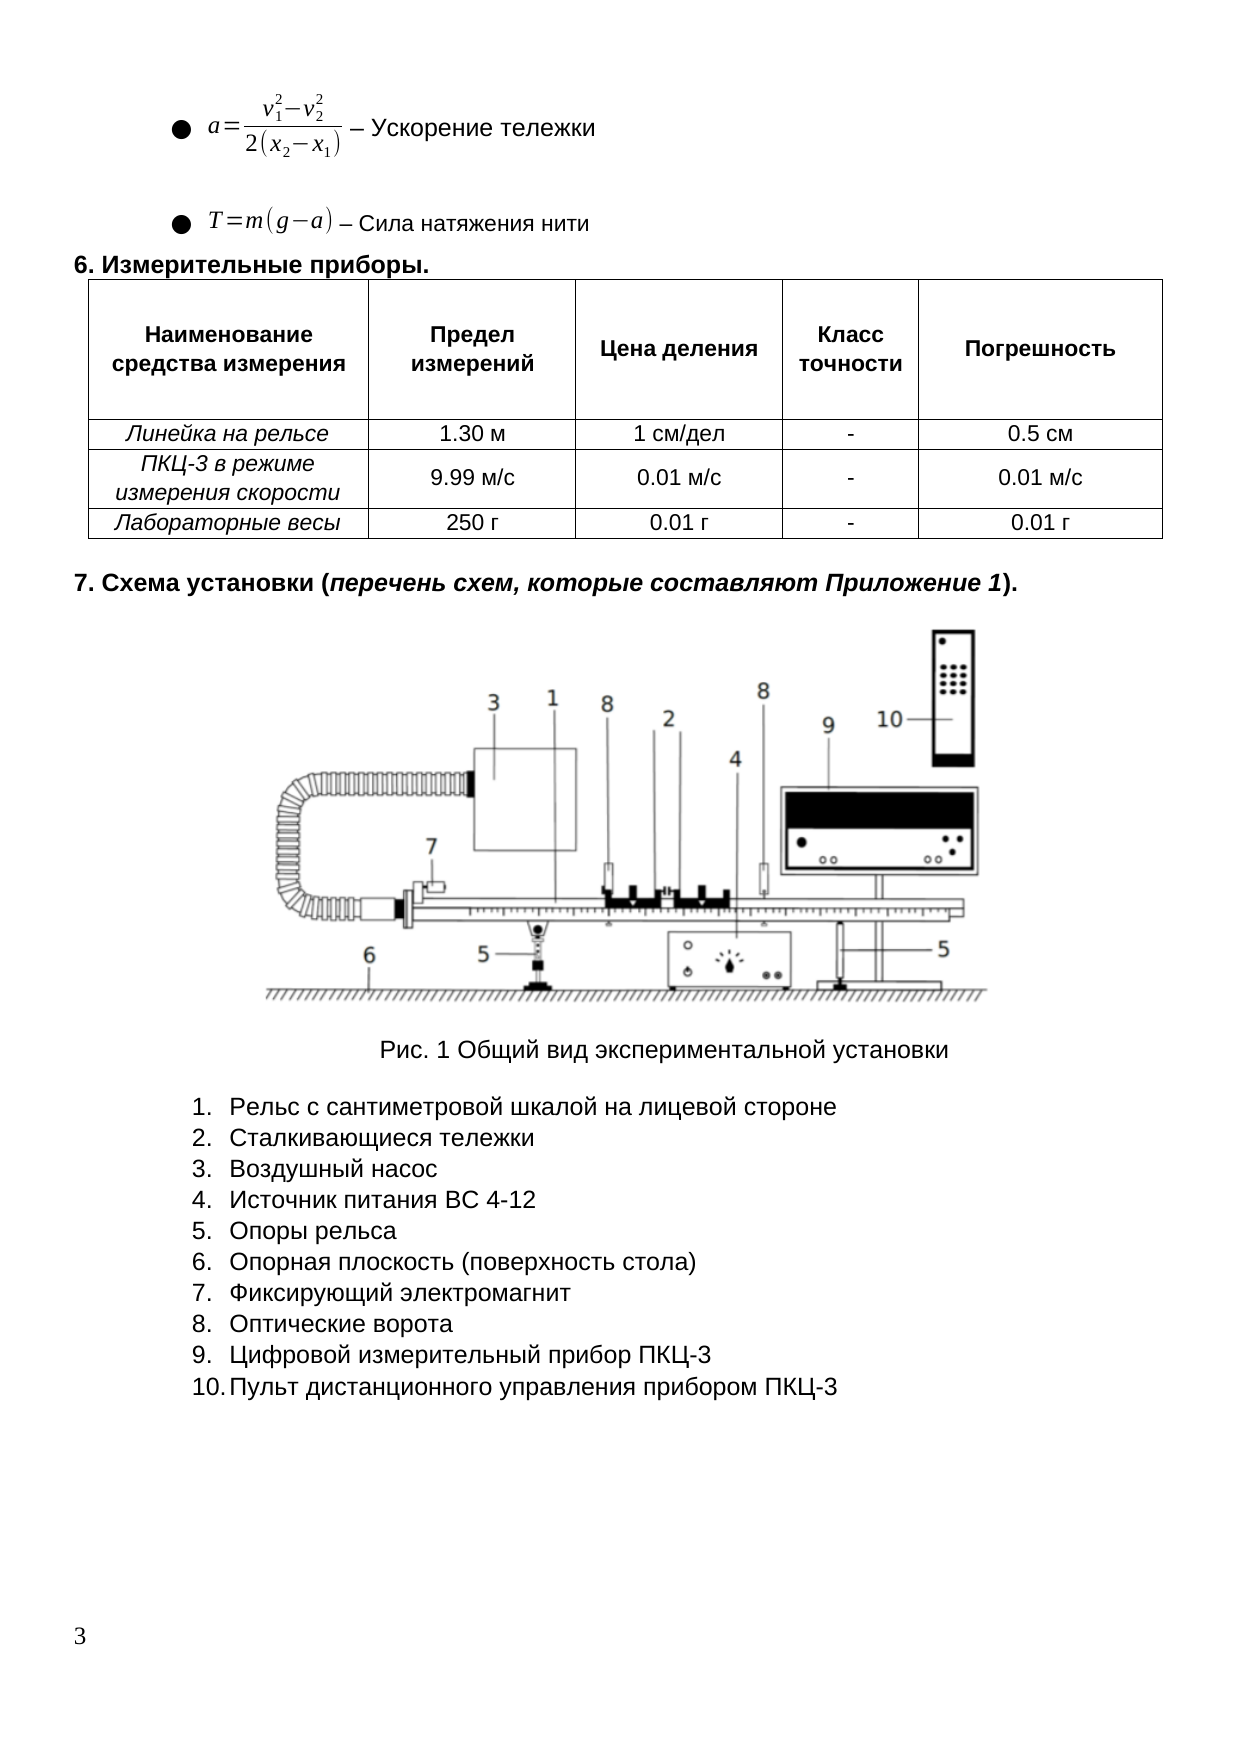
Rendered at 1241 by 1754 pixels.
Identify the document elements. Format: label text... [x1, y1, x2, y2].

table_cell ПКЦ-3 в режиме измерения скорости [89, 450, 368, 508]
table_header Предел измерений [369, 280, 575, 419]
table_header Класс точности [783, 280, 918, 419]
list – Сила натяжения нити [170, 194, 1181, 245]
picture [254, 625, 1000, 1035]
table_cell 0.5 см [919, 420, 1162, 449]
list Оптические ворота [192, 1309, 1181, 1338]
table_header Цена деления [576, 280, 782, 419]
table_cell 1 см/дел [576, 420, 782, 449]
table_cell - [783, 420, 918, 449]
table_cell 1.30 м [369, 420, 575, 449]
table_cell 0.01 м/с [919, 450, 1162, 508]
table_cell - [783, 450, 918, 508]
table_header Погрешность [919, 280, 1162, 419]
table_cell 0.01 м/с [576, 450, 782, 508]
list Сталкивающиеся тележки [192, 1123, 1181, 1152]
table_cell Лабораторные весы [89, 509, 368, 538]
table_cell 0.01 г [919, 509, 1162, 538]
list Воздушный насос [192, 1154, 1181, 1183]
list Рельс с сантиметровой шкалой на лицевой стороне [192, 1092, 1181, 1121]
table_header Наименование средства измерения [89, 280, 368, 419]
table_cell 0.01 г [576, 509, 782, 538]
list Опорная плоскость (поверхность стола) [192, 1247, 1181, 1276]
list Опоры рельса [192, 1216, 1181, 1245]
table_cell 250 г [369, 509, 575, 538]
list Цифровой измерительный прибор ПКЦ-3 [192, 1341, 1181, 1369]
list – Ускорение тележки [170, 90, 1181, 161]
text 7. Схема установки (перечень схем, которые составляют Приложение 1). [74, 568, 1181, 596]
list Источник питания ВС 4-12 [192, 1185, 1181, 1214]
table_cell Линейка на рельсе [89, 420, 368, 449]
table_cell - [783, 509, 918, 538]
list Фиксирующий электромагнит [192, 1278, 1181, 1307]
text Рис. 1 Общий вид экспериментальной установки [74, 1035, 1181, 1063]
list Пульт дистанционного управления прибором ПКЦ-3 [192, 1372, 1181, 1400]
table_cell 9.99 м/с [369, 450, 575, 508]
text 6. Измерительные приборы. [74, 251, 1181, 279]
